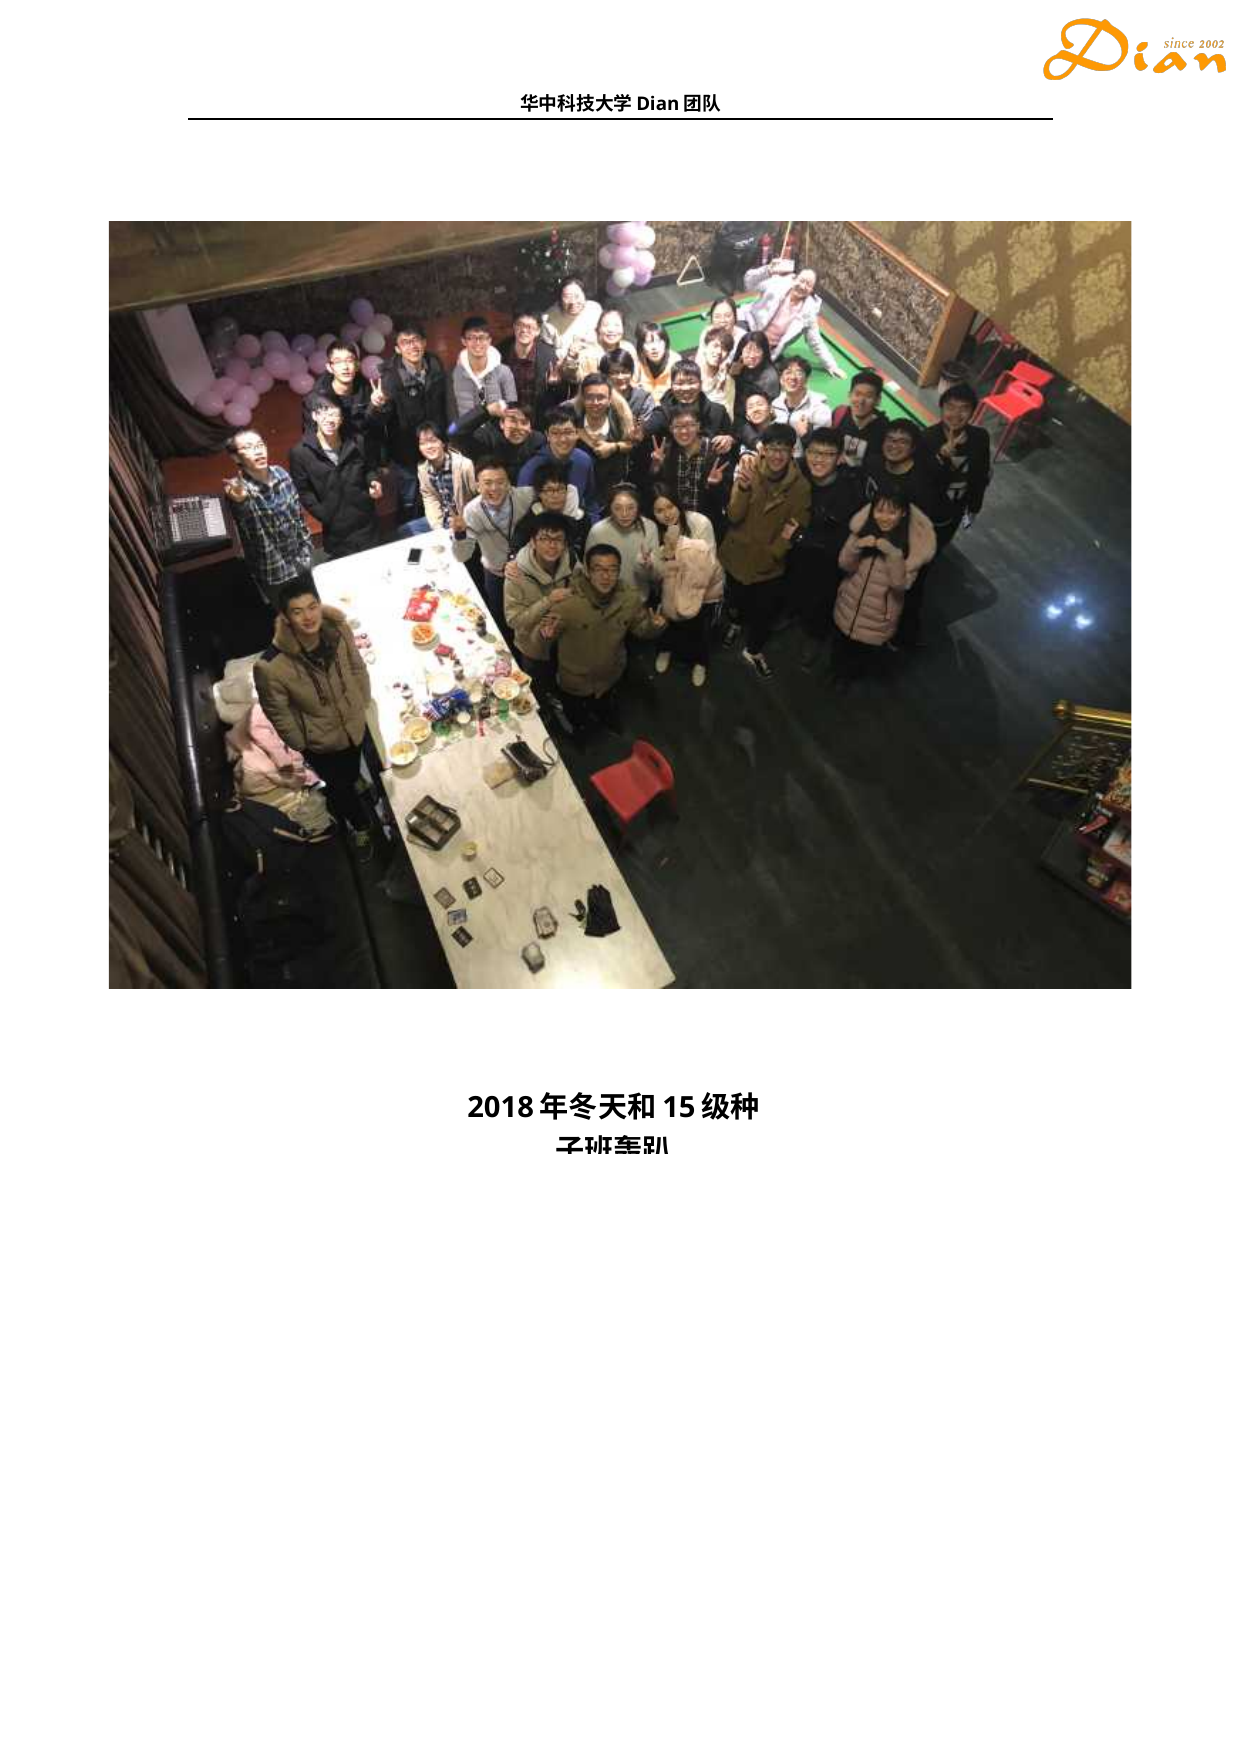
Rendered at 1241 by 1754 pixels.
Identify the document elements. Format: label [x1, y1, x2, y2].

picture [108, 221, 1132, 989]
picture [1031, 4, 1238, 89]
